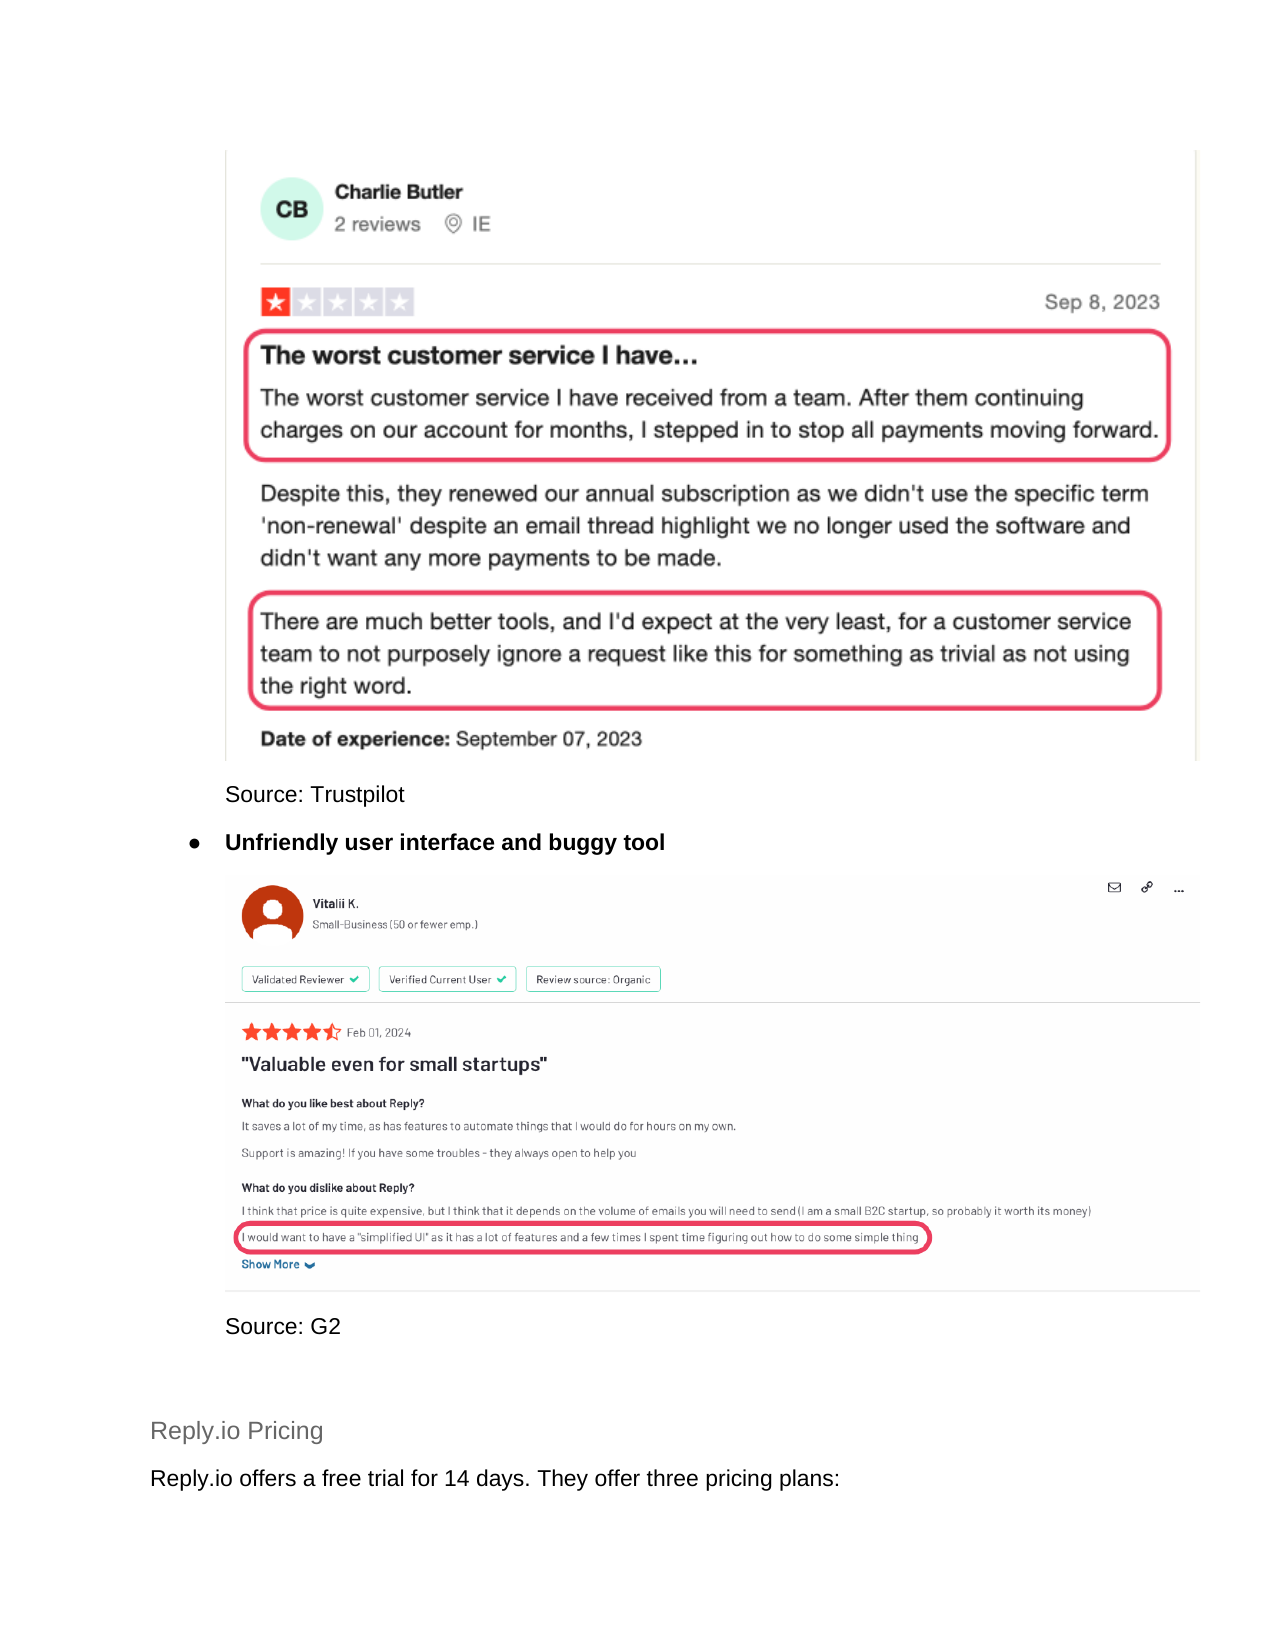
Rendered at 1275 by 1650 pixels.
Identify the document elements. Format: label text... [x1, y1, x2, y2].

picture [225, 875, 1200, 1293]
text Reply.io offers a free trial for 14 days. They offer three pricing plans: [150, 1465, 1125, 1492]
text Source: G2 [225, 1313, 1125, 1339]
list Unfriendly user interface and buggy tool [187, 828, 1125, 855]
picture [225, 150, 1200, 761]
text Source: Trustpilot [225, 781, 1125, 808]
subtitle Reply.io Pricing [150, 1416, 1125, 1444]
